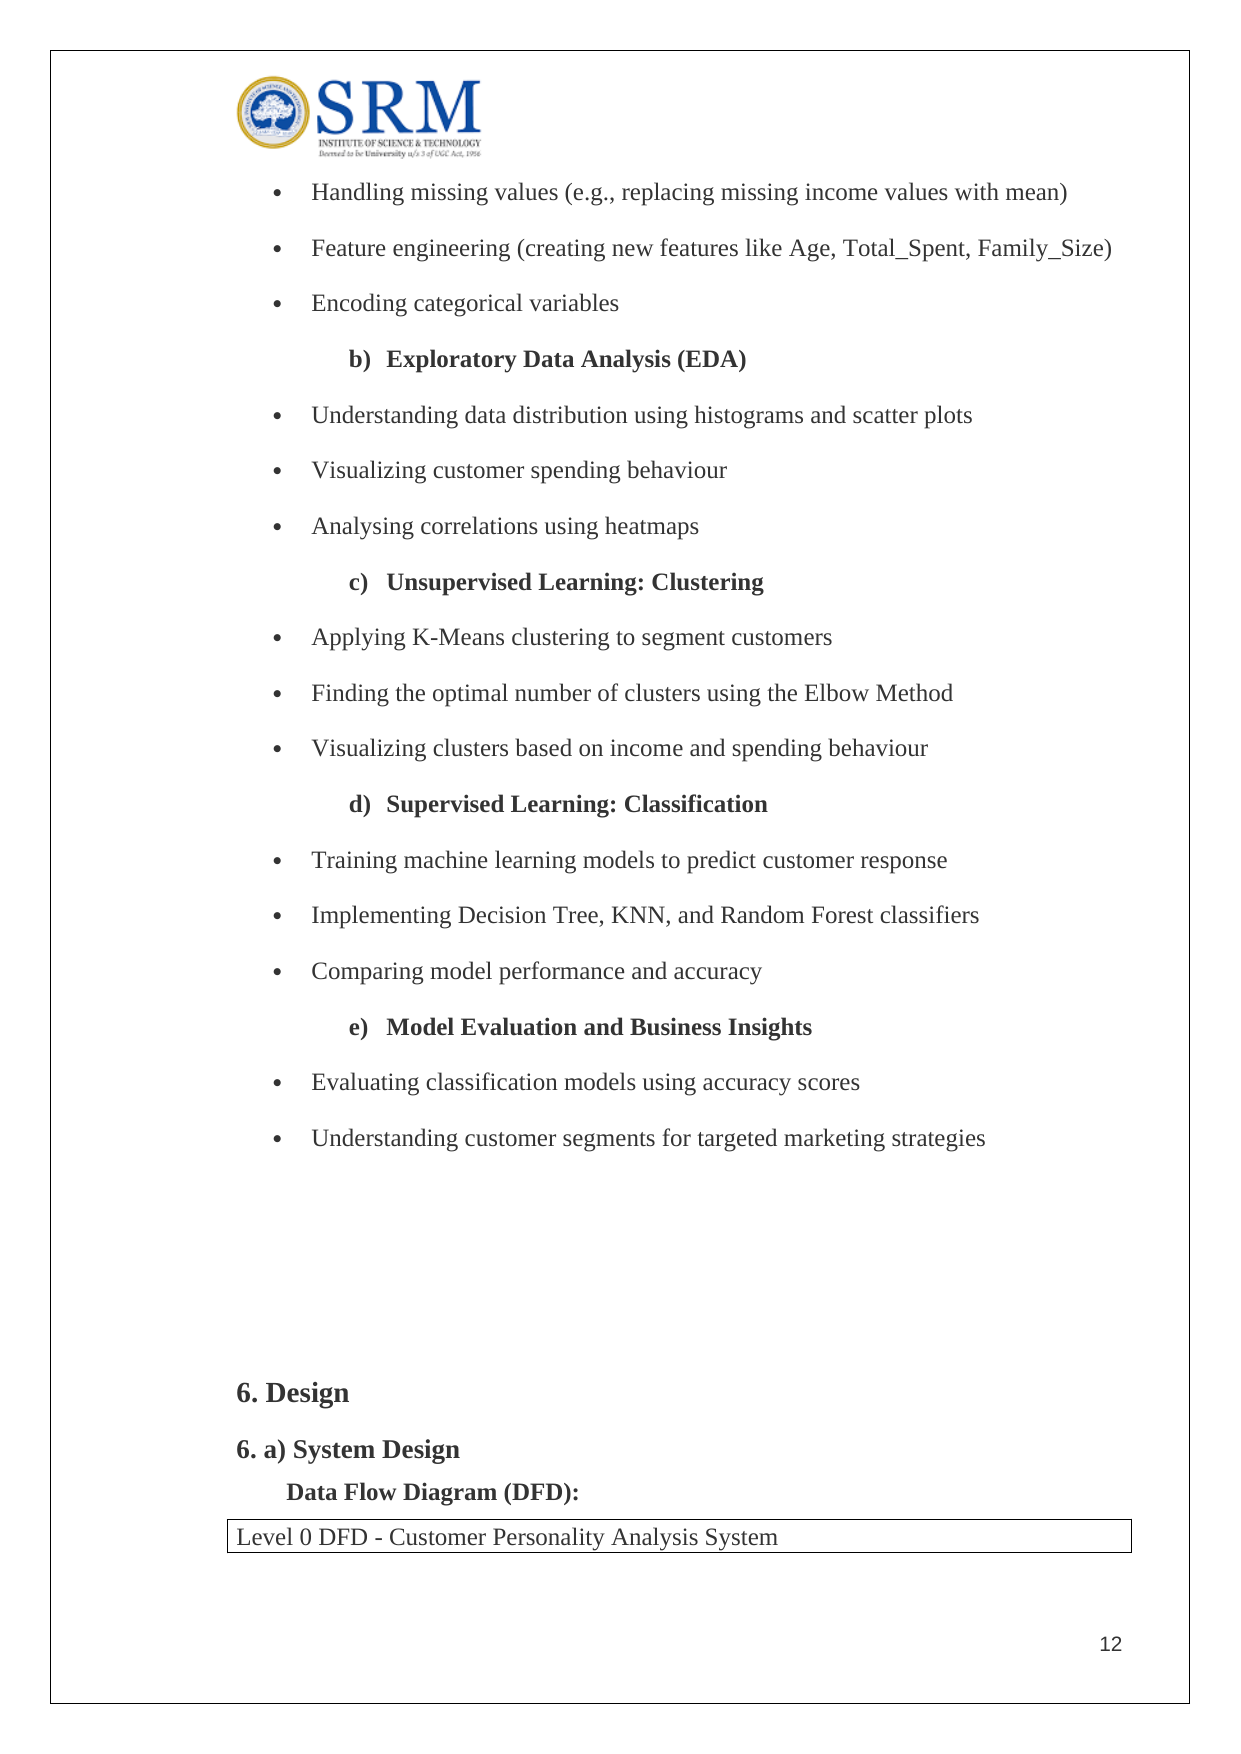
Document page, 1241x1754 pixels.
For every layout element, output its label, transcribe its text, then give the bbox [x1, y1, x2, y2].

list Visualizing clusters based on income and spending behaviour [274, 733, 1122, 762]
list Handling missing values (e.g., replacing missing income values with mean) [274, 177, 1122, 206]
list Visualizing customer spending behaviour [274, 455, 1122, 484]
list Training machine learning models to predict customer response [274, 845, 1122, 873]
text 6. a) System Design [236, 1434, 1122, 1465]
text Data Flow Diagram (DFD): [236, 1477, 1122, 1506]
picture [236, 73, 484, 160]
list Encoding categorical variables [274, 288, 1122, 317]
text 6. Design [236, 1375, 1122, 1409]
list Understanding data distribution using histograms and scatter plots [274, 400, 1122, 428]
list Feature engineering (creating new features like Age, Total_Spent, Family_Size) [274, 233, 1122, 262]
list Understanding customer segments for targeted marketing strategies [274, 1123, 1122, 1152]
list Evaluating classification models using accuracy scores [274, 1067, 1122, 1096]
list Exploratory Data Analysis (EDA) [349, 344, 1122, 373]
list Comparing model performance and accuracy [274, 956, 1122, 985]
list Implementing Decision Tree, KNN, and Random Forest classifiers [274, 900, 1122, 929]
list Supervised Learning: Classification [349, 789, 1122, 818]
list Model Evaluation and Business Insights [349, 1012, 1122, 1040]
list Applying K-Means clustering to segment customers [274, 622, 1122, 651]
list Finding the optimal number of clusters using the Elbow Method [274, 678, 1122, 707]
text Level 0 DFD - Customer Personality Analysis System [228, 1520, 1131, 1552]
list Analysing correlations using heatmaps [274, 511, 1122, 540]
list Unsupervised Learning: Clustering [349, 567, 1122, 595]
